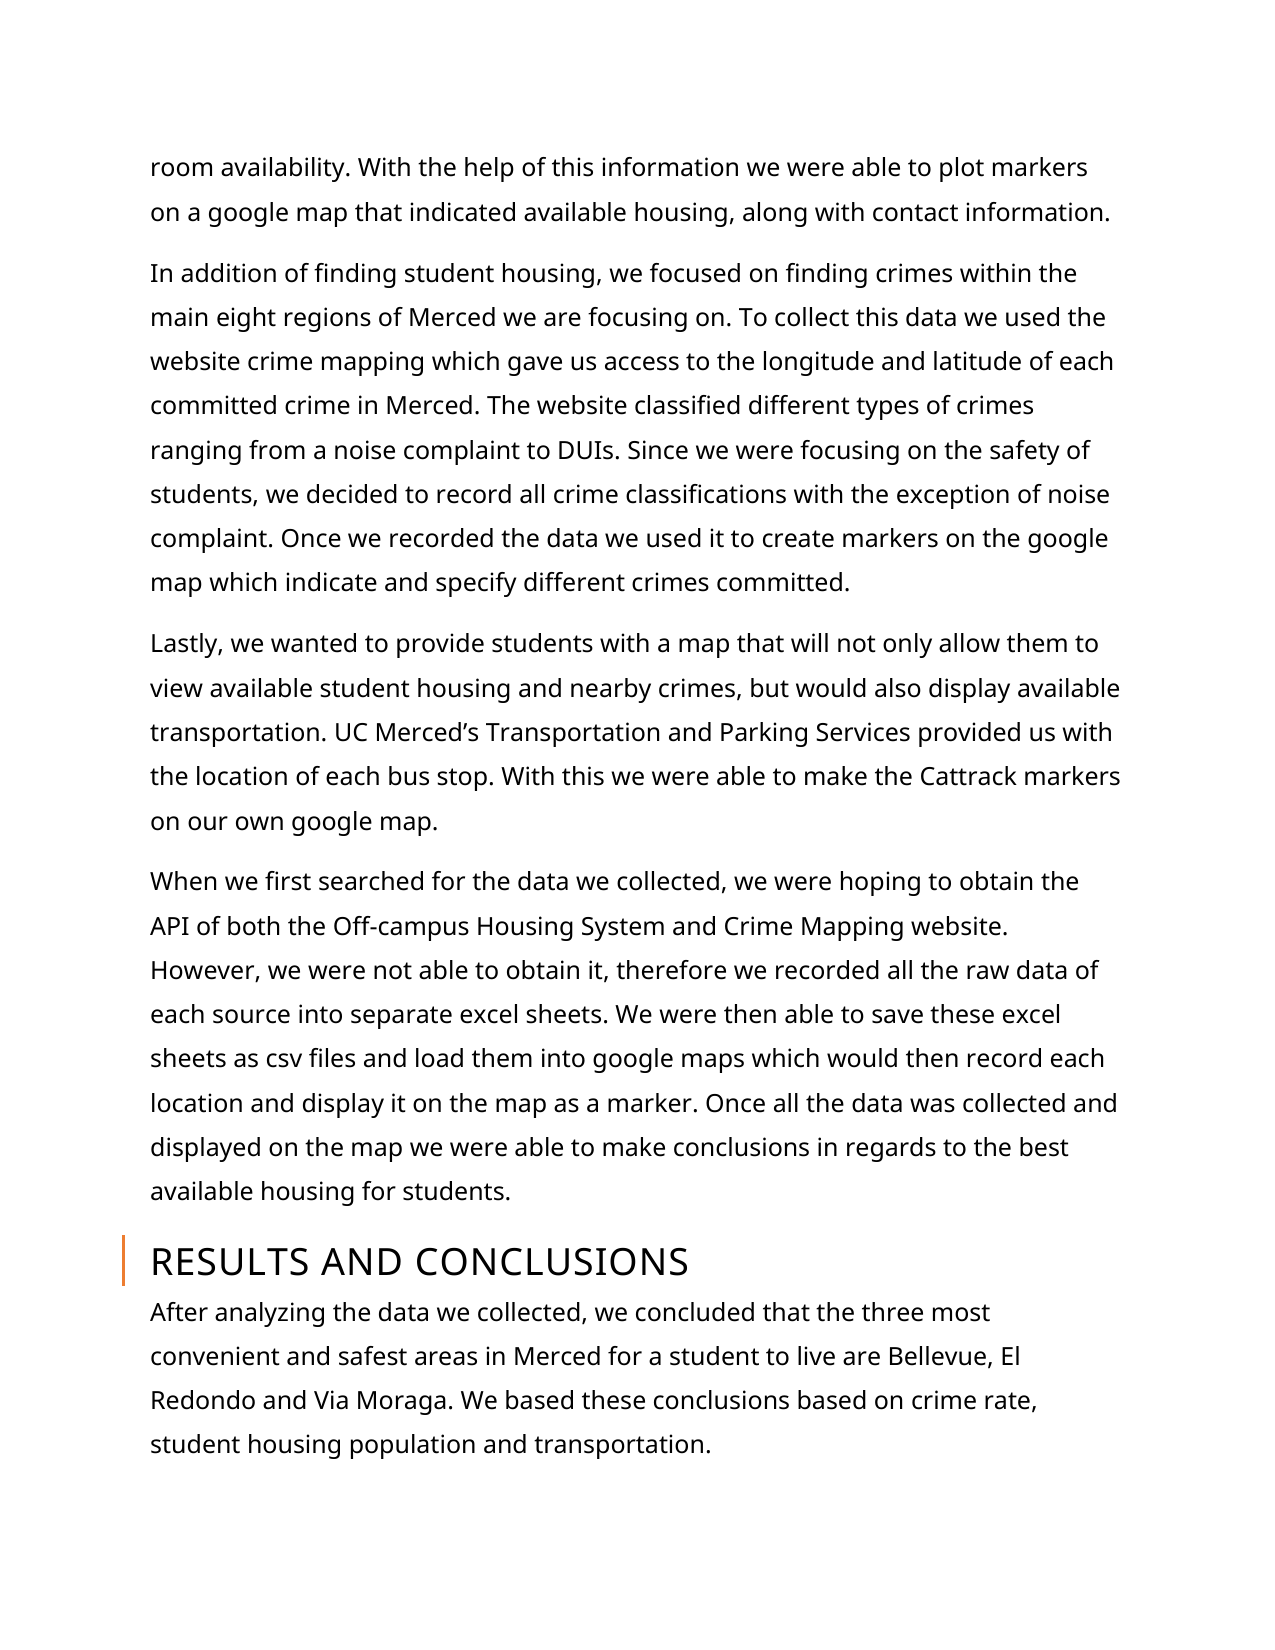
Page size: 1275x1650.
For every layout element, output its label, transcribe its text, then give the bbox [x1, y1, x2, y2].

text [150, 150, 1125, 228]
text When we first searched for the data we collected, we were hoping to obtain the API of both the Off-campus Housing System and Crime Mapping website. However, we were not able to obtain it, therefore we recorded all the raw data of each source into separate excel sheets. We were then able to save these excel sheets as csv files and load them into google maps which would then record each location and display it on the map as a marker. Once all the data was collected and displayed on the map we were able to make conclusions in regards to the best available housing for students. [150, 864, 1125, 1208]
subtitle Results and conclusions [125, 1235, 1125, 1286]
text In addition of finding student housing, we focused on finding crimes within the main eight regions of Merced we are focusing on. To collect this data we used the website crime mapping which gave us access to the longitude and latitude of each committed crime in Merced. The website classified different types of crimes ranging from a noise complaint to DUIs. Since we were focusing on the safety of students, we decided to record all crime classifications with the exception of noise complaint. Once we recorded the data we used it to create markers on the google map which indicate and specify different crimes committed. [150, 255, 1125, 599]
text Lastly, we wanted to provide students with a map that will not only allow them to view available student housing and nearby crimes, but would also display available transportation. UC Merced’s Transportation and Parking Services provided us with the location of each bus stop. With this we were able to make the Cattrack markers on our own google map. [150, 626, 1125, 837]
text After analyzing the data we collected, we concluded that the three most convenient and safest areas in Merced for a student to live are Bellevue, El Redondo and Via Moraga. We based these conclusions based on crime rate, student housing population and transportation. [150, 1294, 1125, 1461]
